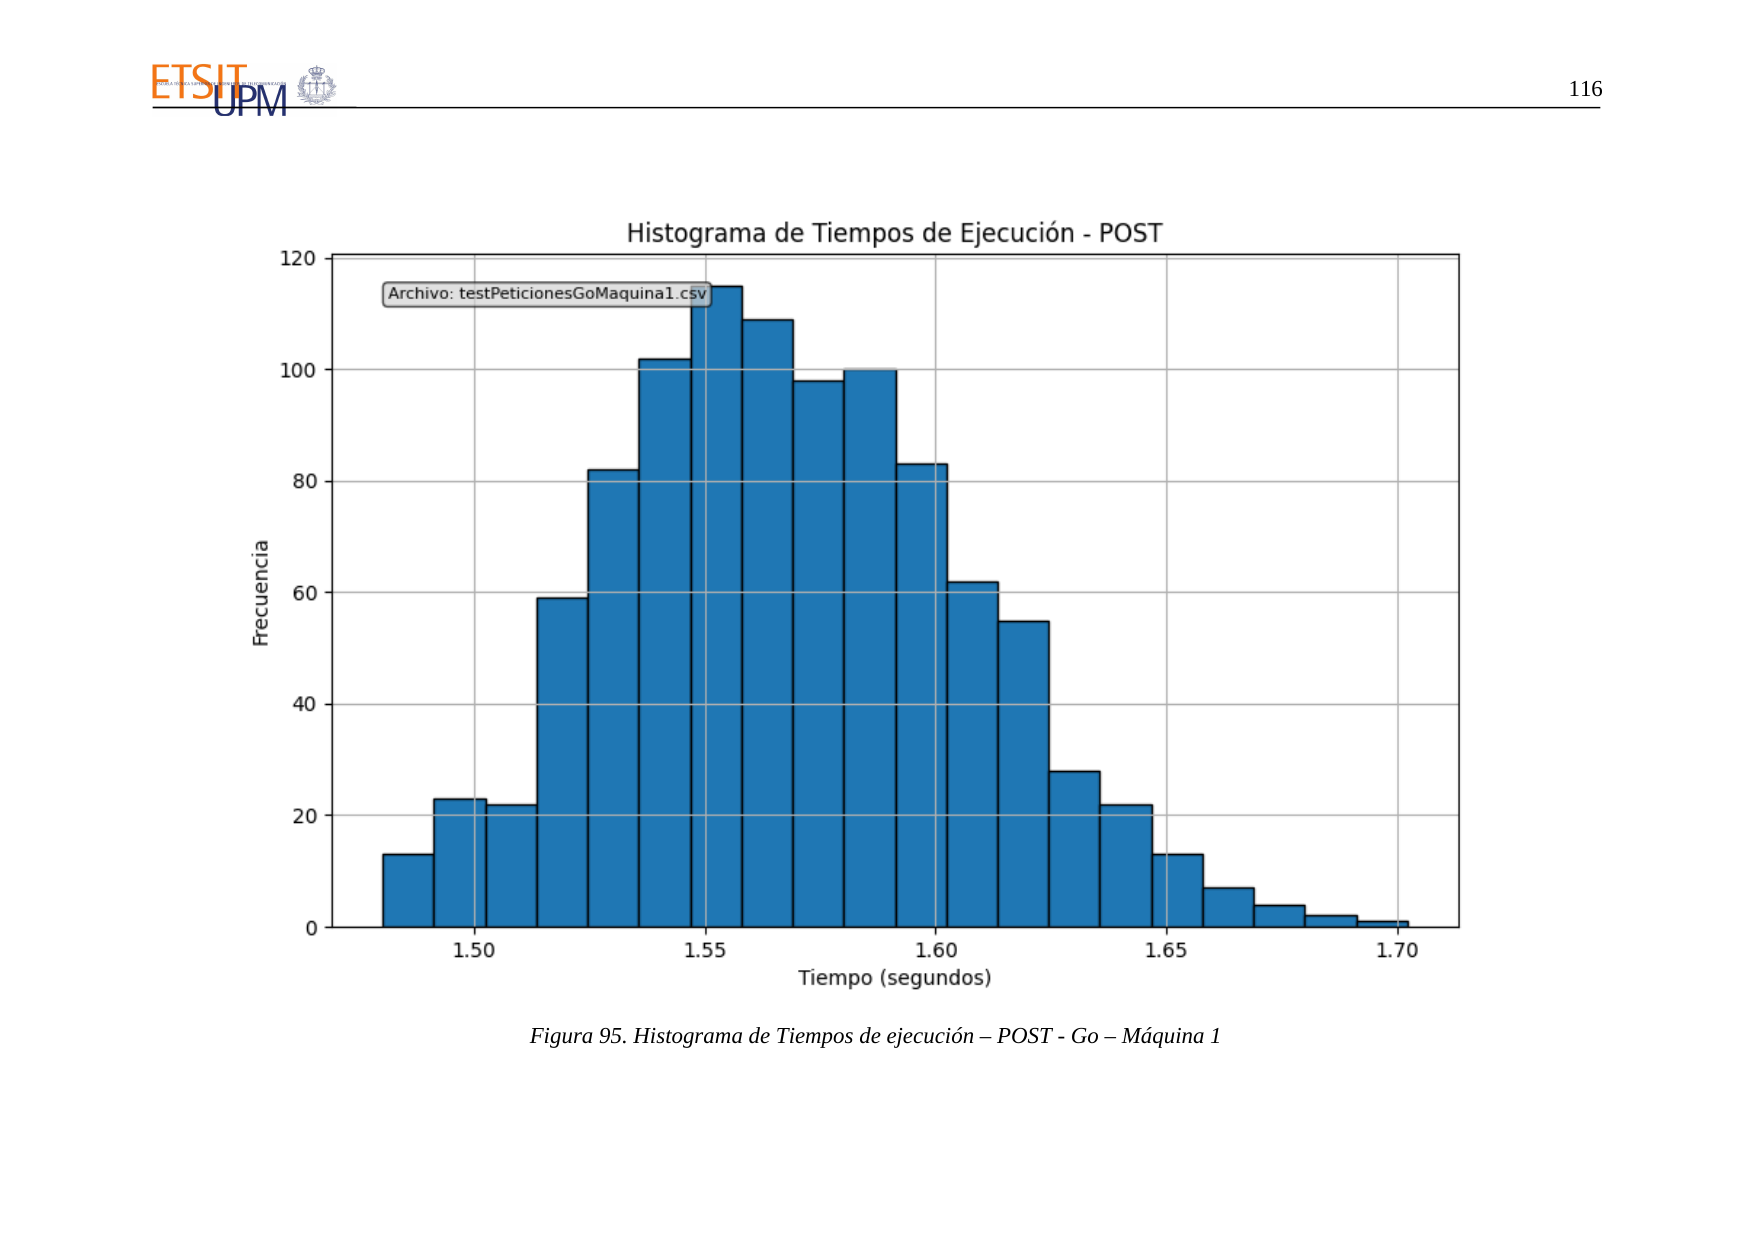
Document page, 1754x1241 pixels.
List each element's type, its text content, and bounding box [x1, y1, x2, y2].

picture [151, 63, 338, 117]
picture [150, 150, 1604, 1023]
text Figura 95. Histograma de Tiempos de ejecución – POST - Go – Máquina 1 [150, 1023, 1604, 1049]
